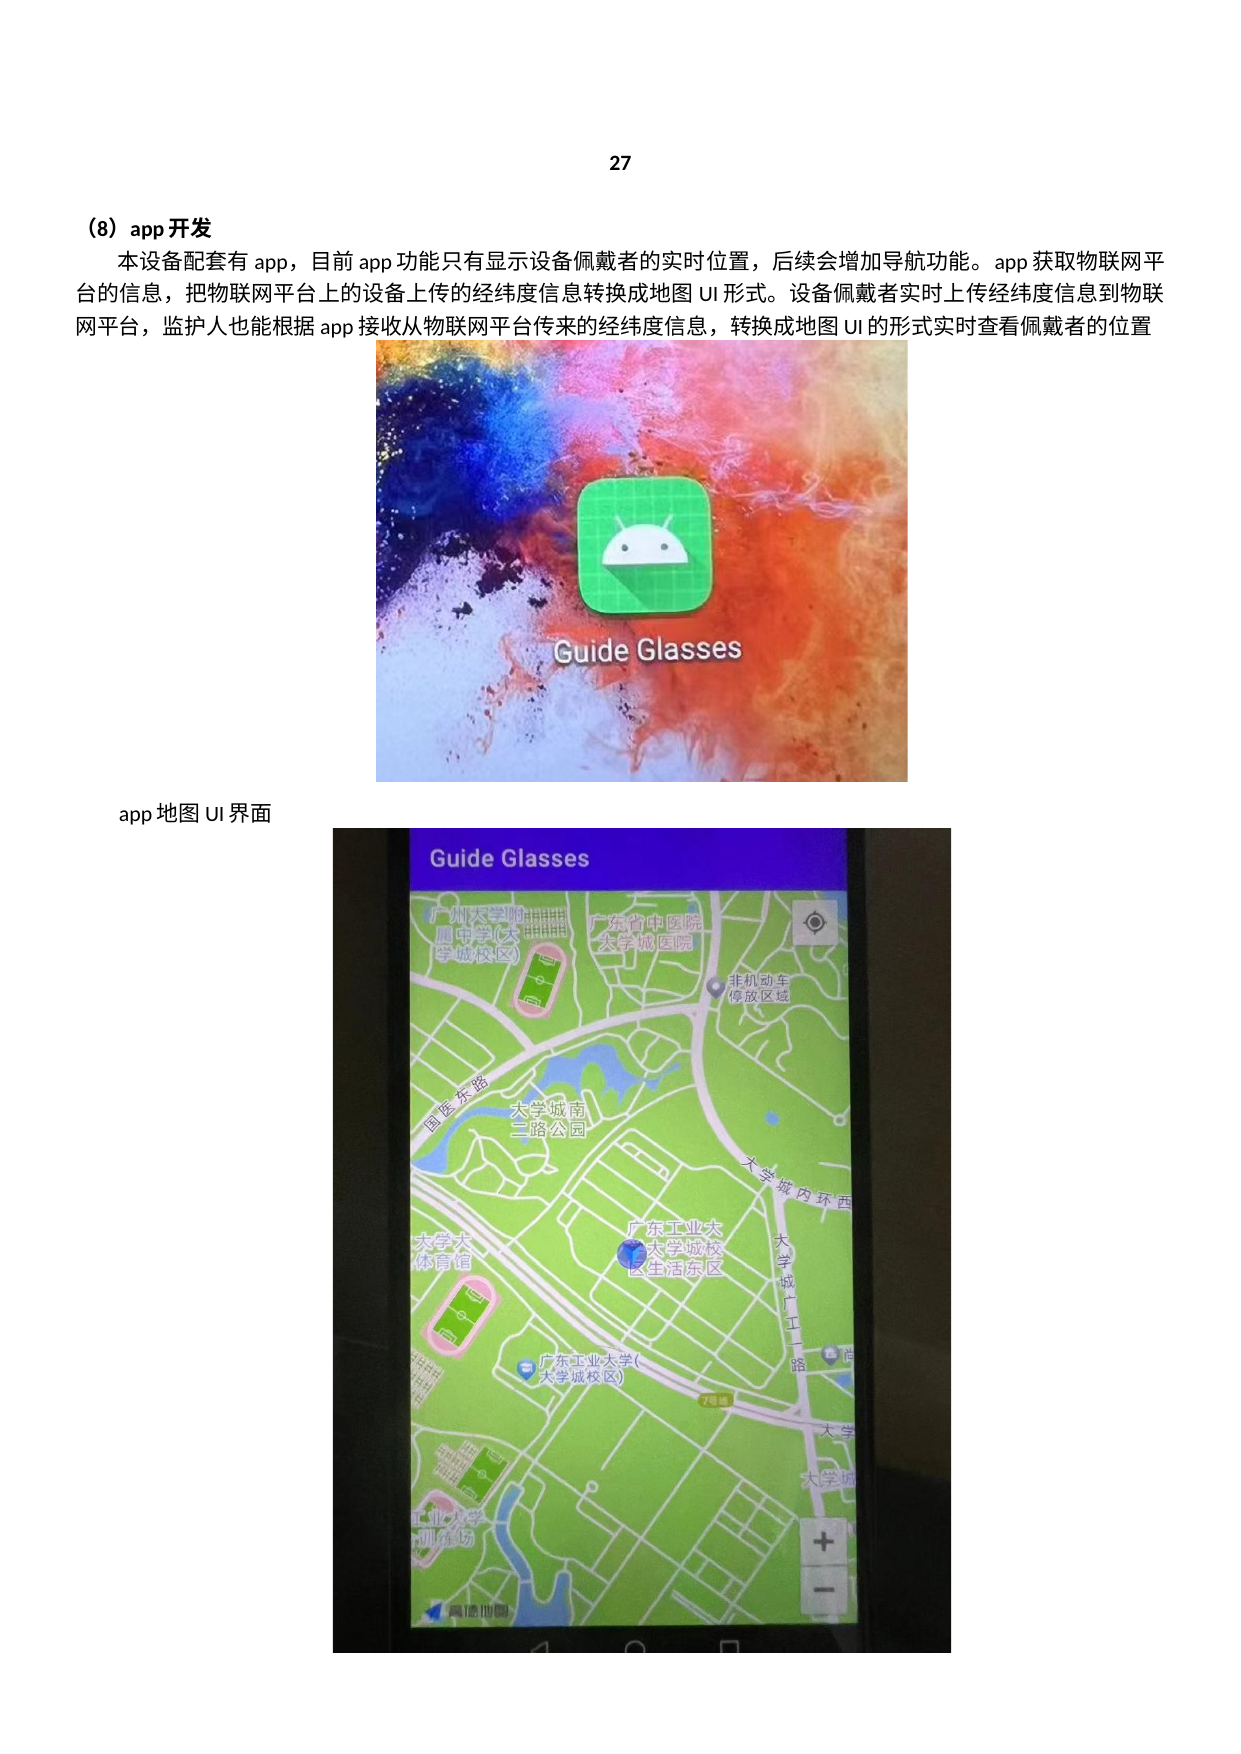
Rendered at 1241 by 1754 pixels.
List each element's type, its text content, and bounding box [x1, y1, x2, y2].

picture [376, 340, 908, 782]
text app地图UI界面 [75, 796, 1165, 828]
list 本设备配套有app，目前app功能只有显示设备佩戴者的实时位置，后续会增加导航功能。app获取物联网平台的信息，把物联网平台上的设备上传的经纬度信息转换成地图UI形式。设备佩戴者实时上传经纬度信息到物联网平台，监护人也能根据app接收从物联网平台传来的经纬度信息，转换成地图UI的形式实时查看佩戴者的位置 [75, 243, 1165, 341]
list （8）app开发 [75, 211, 1165, 243]
list 27 [75, 146, 1165, 178]
picture [332, 828, 952, 1653]
